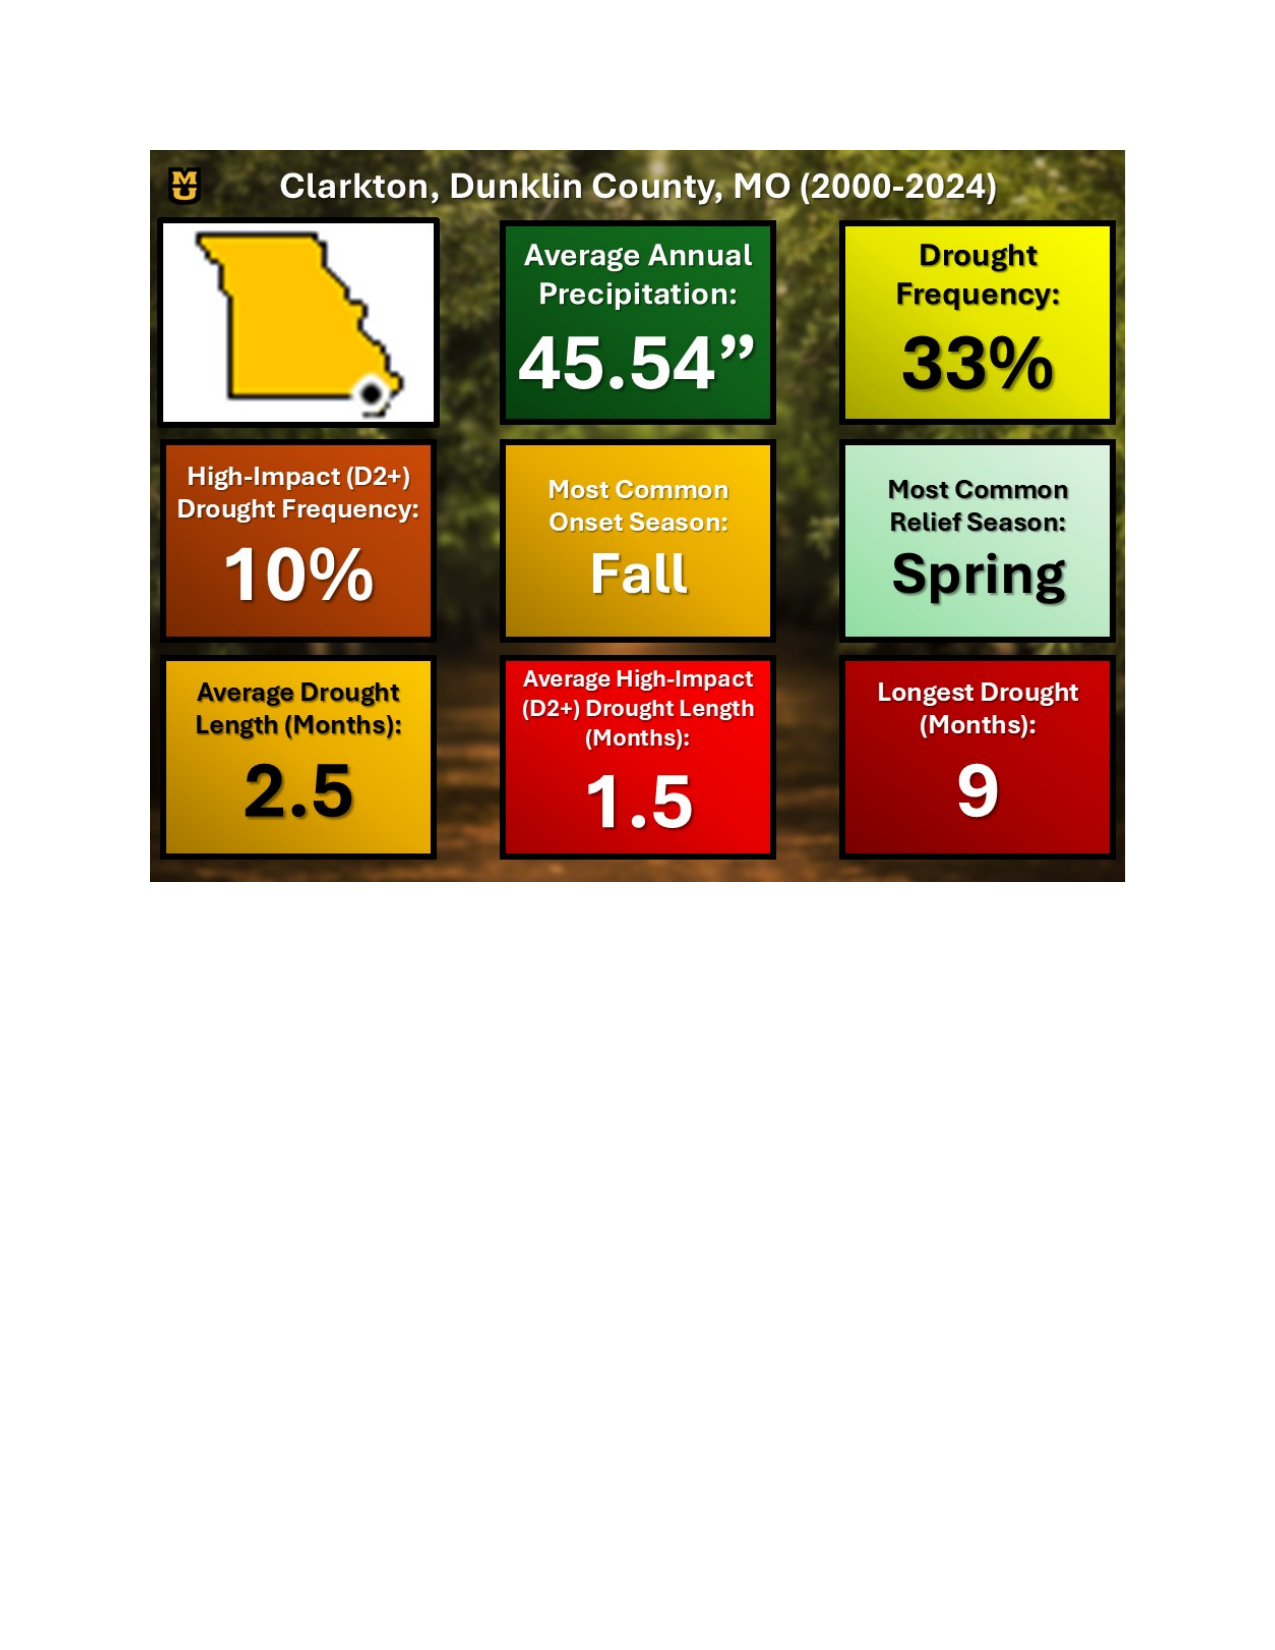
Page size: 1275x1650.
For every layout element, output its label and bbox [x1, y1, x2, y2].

picture [150, 150, 1125, 882]
